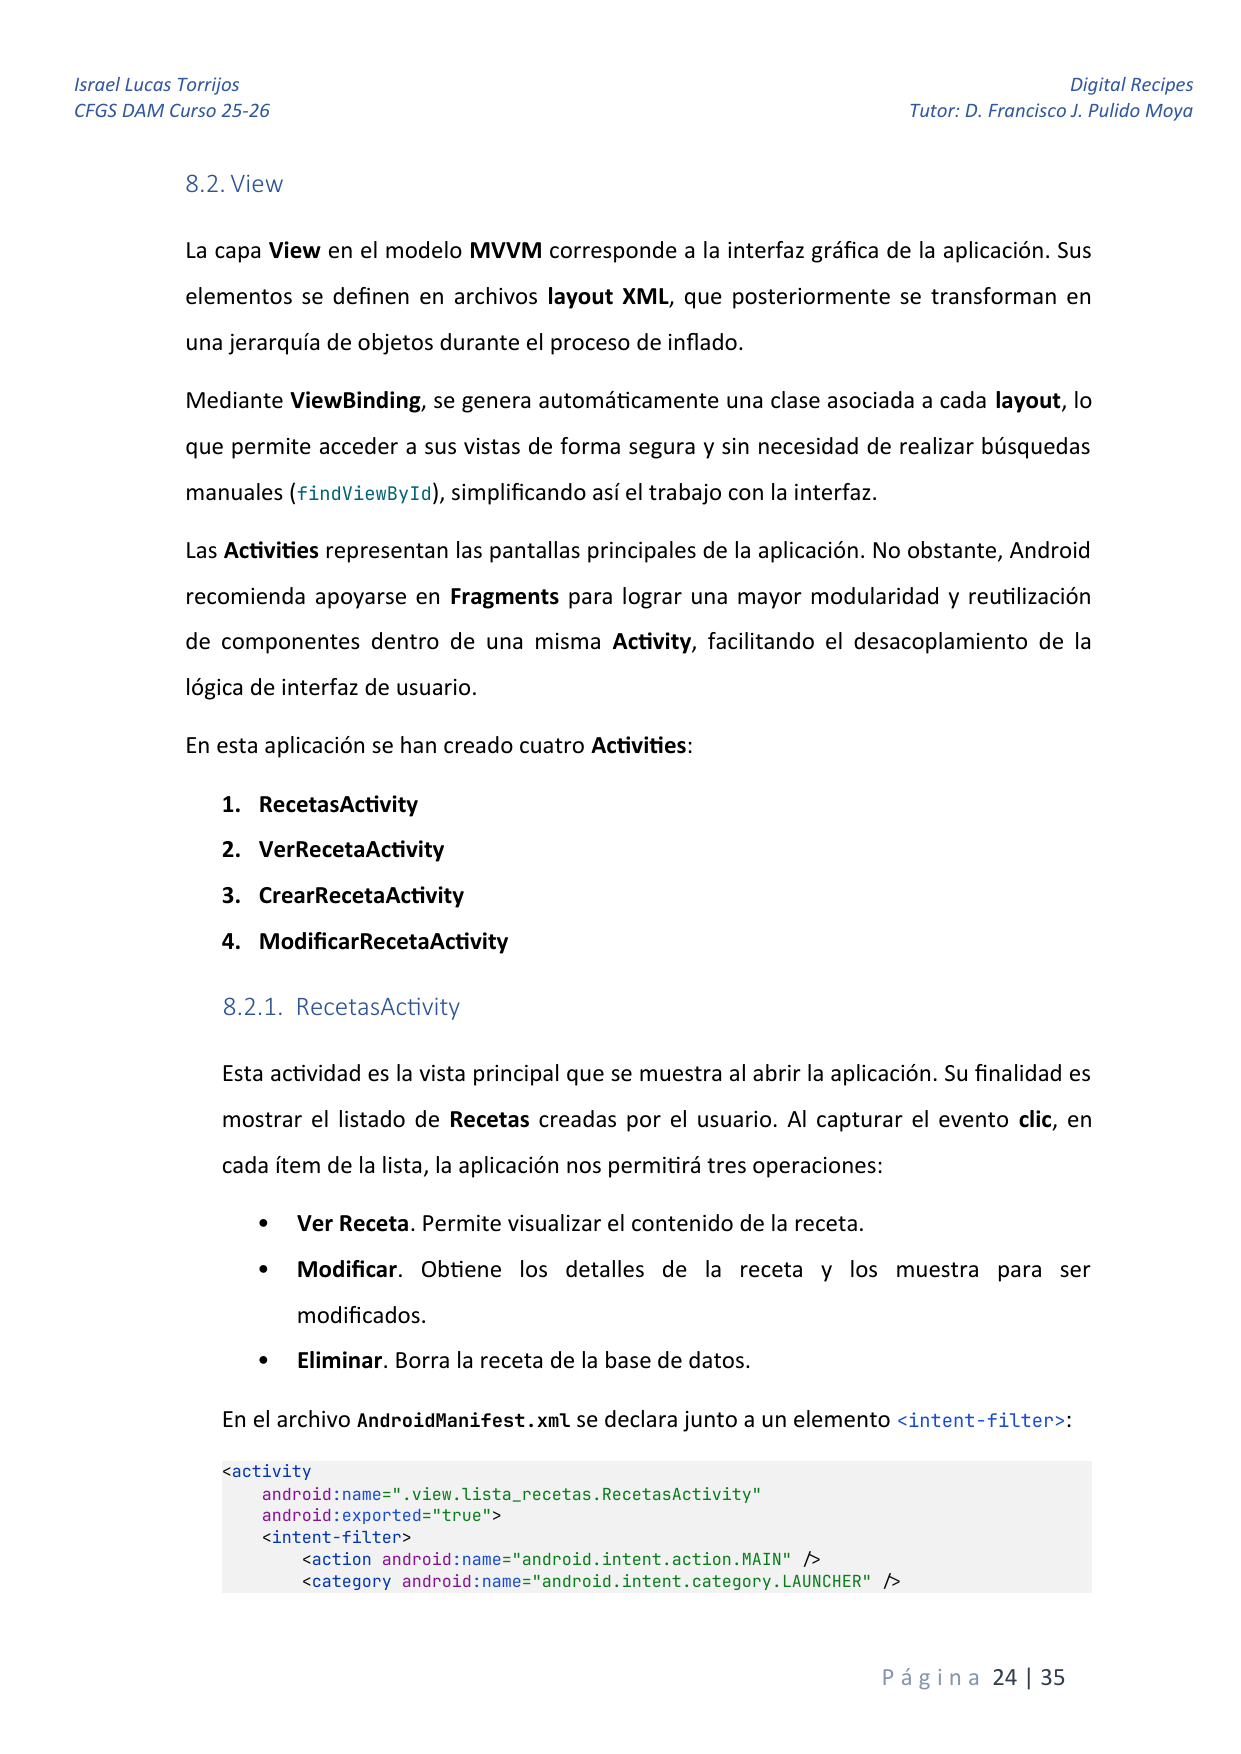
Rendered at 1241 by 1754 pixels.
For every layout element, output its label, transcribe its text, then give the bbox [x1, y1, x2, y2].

text Mediante ViewBinding, se genera automáticamente una clase asociada a cada layout, lo que permite acceder a sus vistas de forma segura y sin necesidad de realizar búsquedas manuales (findViewById), simplificando así el trabajo con la interfaz. [185, 384, 1092, 506]
subtitle RecetasActivity [223, 989, 1092, 1022]
text Las Activities representan las pantallas principales de la aplicación. No obstante, Android recomienda apoyarse en Fragments para lograr una mayor modularidad y reutilización de componentes dentro de una misma Activity, facilitando el desacoplamiento de la lógica de interfaz de usuario. [185, 534, 1092, 702]
text Esta actividad es la vista principal que se muestra al abrir la aplicación. Su finalidad es mostrar el listado de Recetas creadas por el usuario. Al capturar el evento clic, en cada ítem de la lista, la aplicación nos permitirá tres operaciones: [222, 1058, 1092, 1179]
text Ver Receta. Permite visualizar el contenido de la receta. [259, 1207, 1092, 1238]
text Modificar. Obtiene los detalles de la receta y los muestra para ser modificados. [259, 1253, 1092, 1329]
text Eliminar. Borra la receta de la base de datos. [259, 1344, 1092, 1375]
text VerRecetaActivity [222, 833, 1092, 864]
text En el archivo AndroidManifest.xml se declara junto a un elemento <intent-filter>: [222, 1403, 1092, 1433]
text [222, 1461, 1092, 1593]
subtitle View [185, 166, 1092, 199]
text La capa View en el modelo MVVM corresponde a la interfaz gráfica de la aplicación. Sus elementos se definen en archivos layout XML, que posteriormente se transforman en una jerarquía de objetos durante el proceso de inflado. [185, 235, 1092, 357]
text CrearRecetaActivity [222, 879, 1092, 910]
text En esta aplicación se han creado cuatro Activities: [185, 729, 1092, 760]
text ModificarRecetaActivity [222, 925, 1092, 955]
text RecetasActivity [222, 788, 1092, 818]
